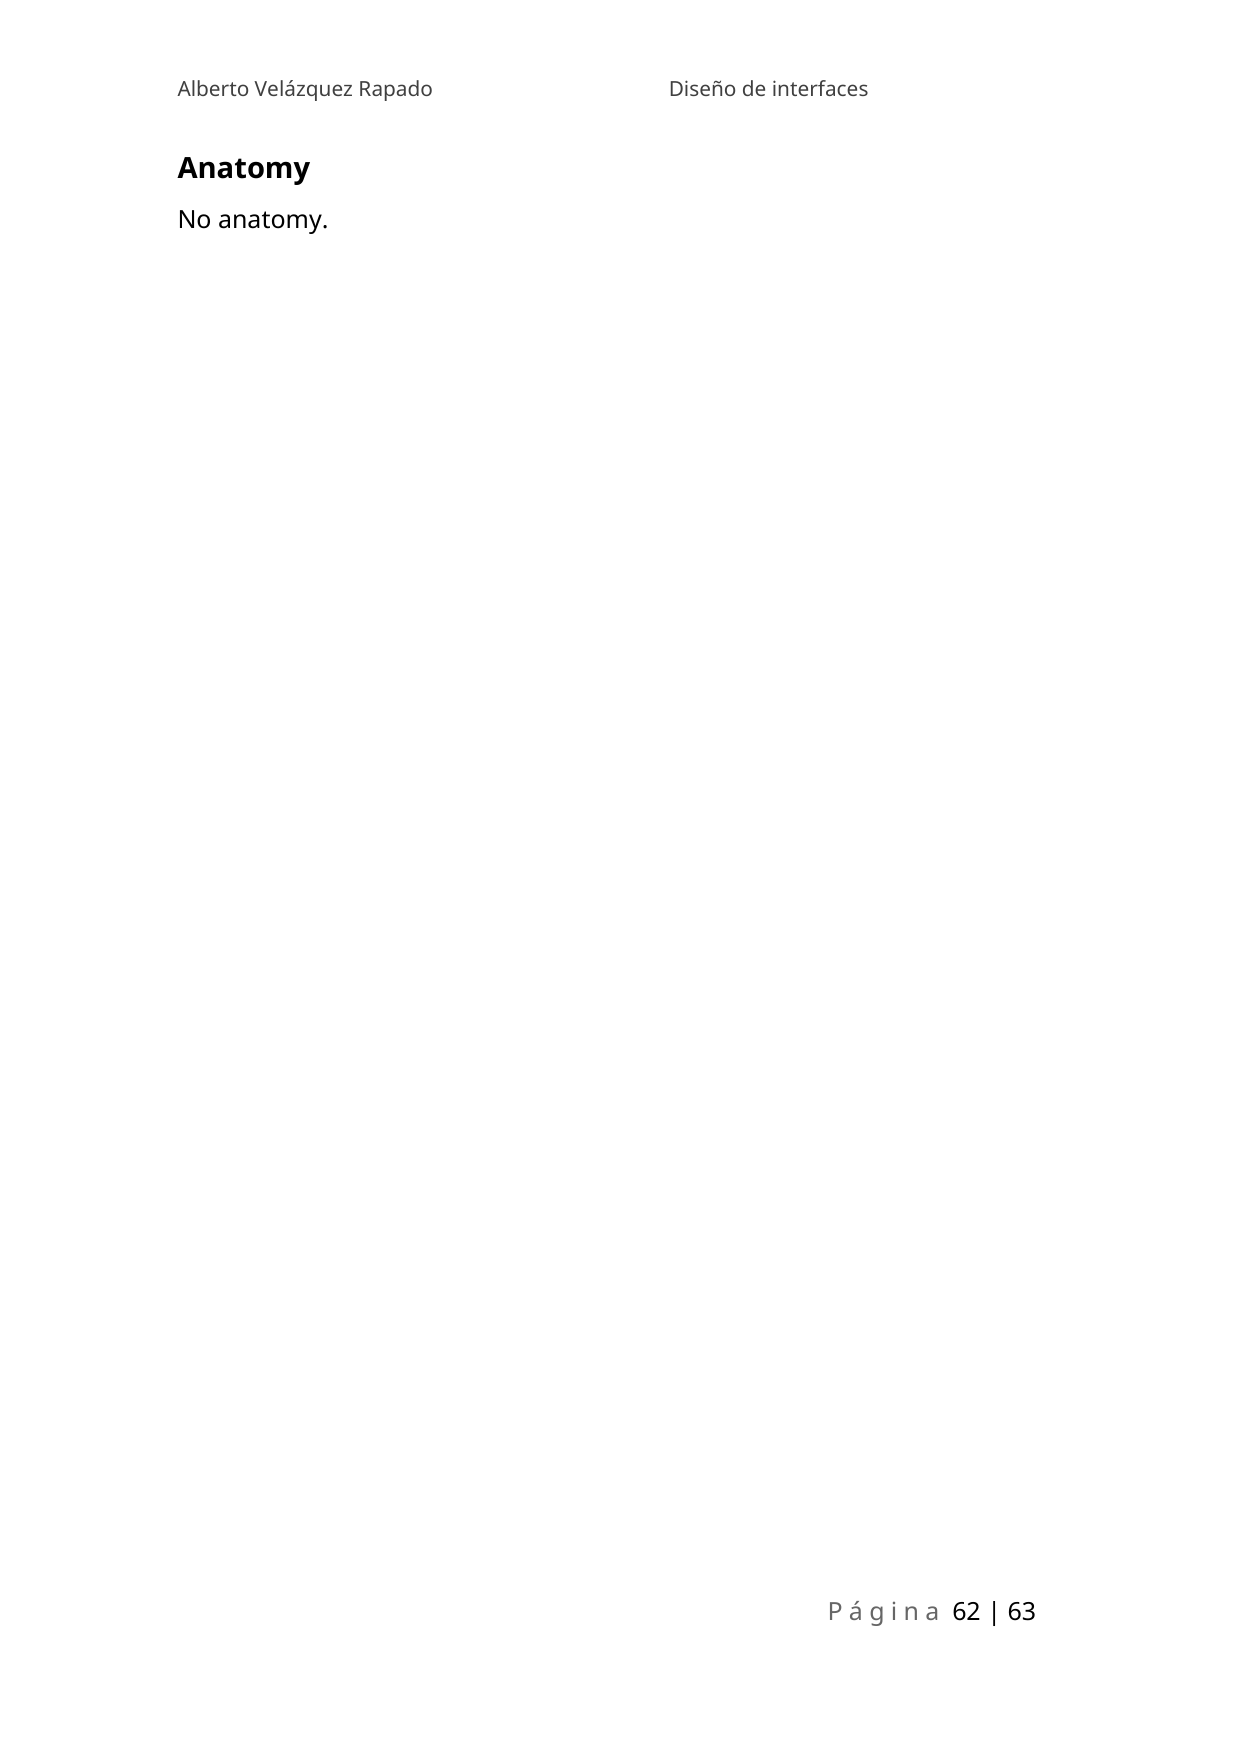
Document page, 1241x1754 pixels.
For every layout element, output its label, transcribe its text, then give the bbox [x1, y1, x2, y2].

subtitle Anatomy [177, 148, 1063, 187]
text No anatomy. [177, 202, 1063, 236]
